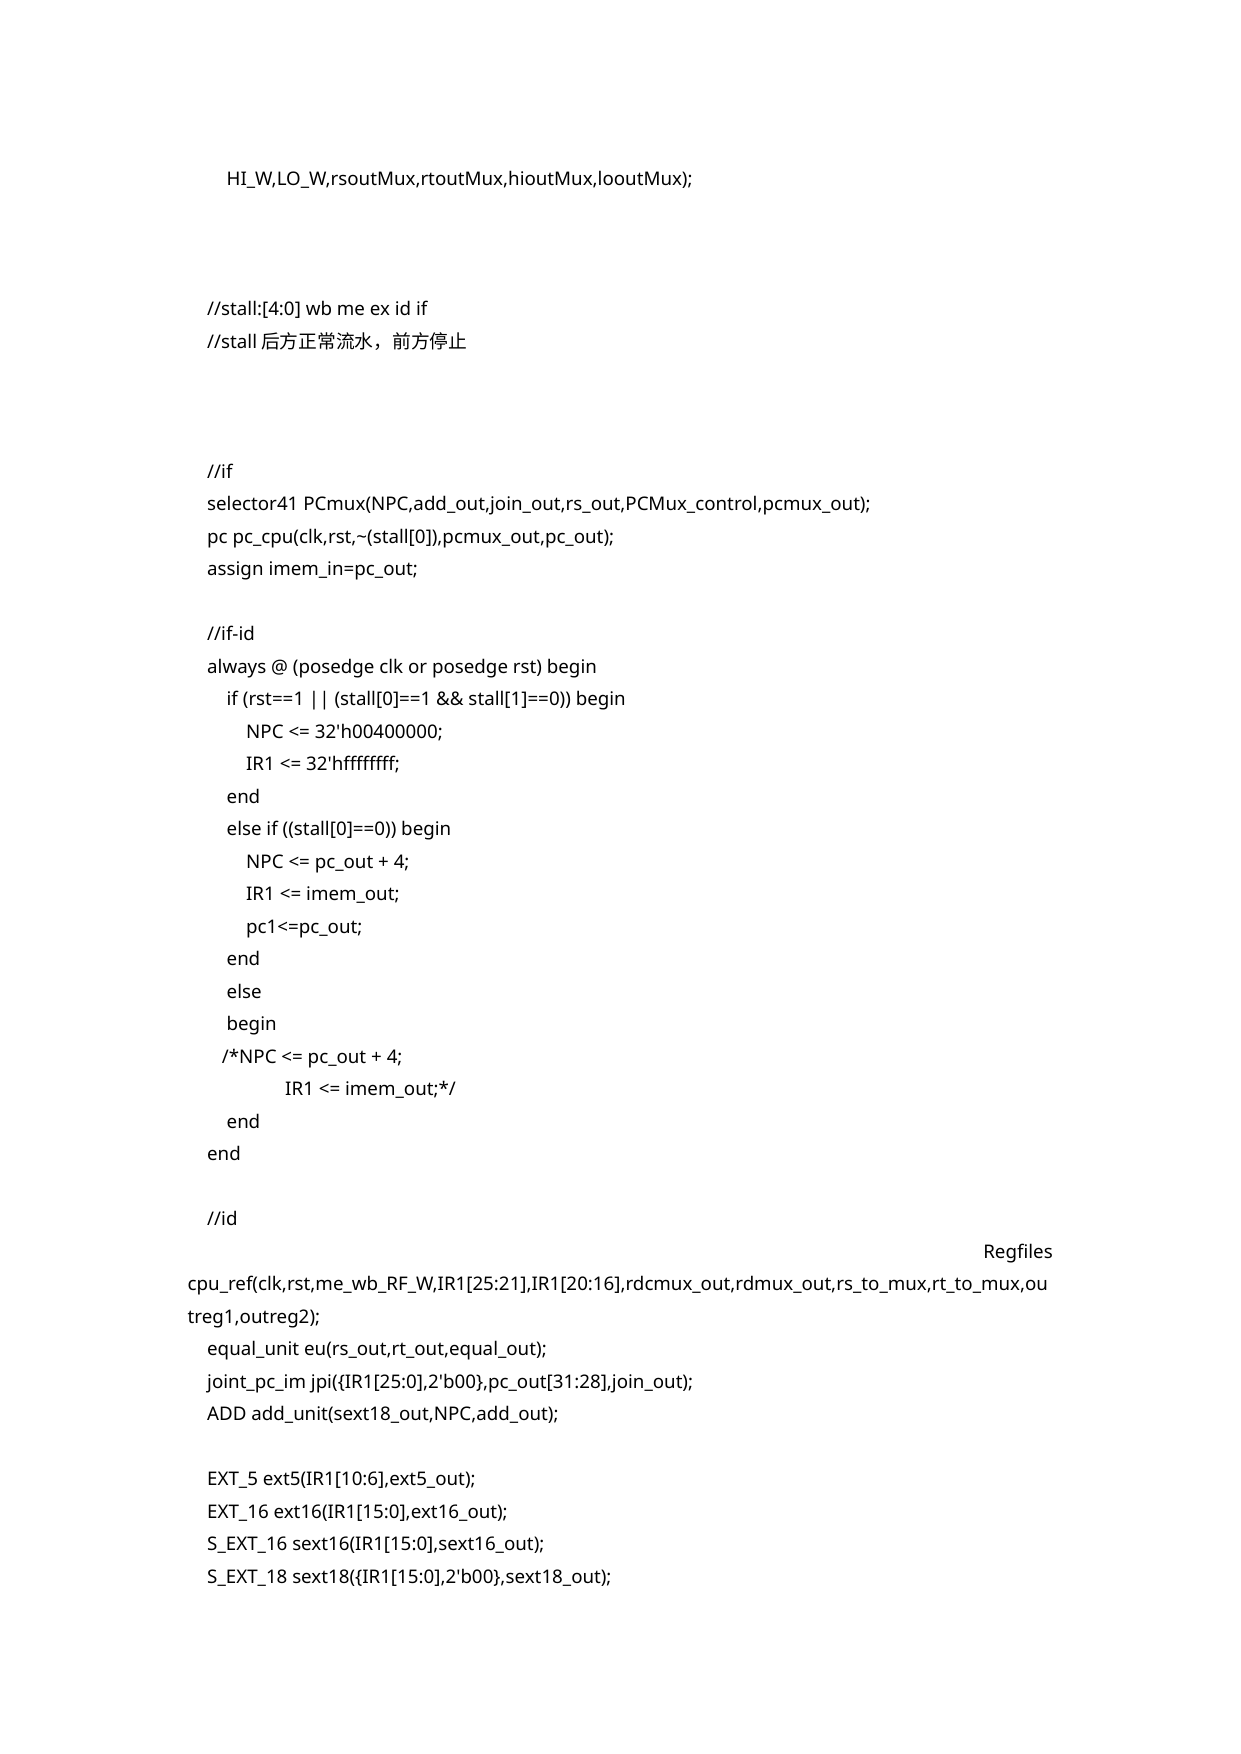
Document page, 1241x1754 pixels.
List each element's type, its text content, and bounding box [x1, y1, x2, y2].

text NPC <= pc_out + 4; [187, 844, 1053, 877]
text joint_pc_im jpi({IR1[25:0],2'b00},pc_out[31:28],join_out); [187, 1364, 1053, 1397]
text EXT_16 ext16(IR1[15:0],ext16_out); [187, 1494, 1053, 1527]
text NPC <= 32'h00400000; [187, 714, 1053, 747]
text Regfiles cpu_ref(clk,rst,me_wb_RF_W,IR1[25:21],IR1[20:16],rdcmux_out,rdmux_out,rs_to_mux,rt_to_mux,outreg1,outreg2); [187, 1234, 1053, 1332]
text else if ((stall[0]==0)) begin [187, 812, 1053, 844]
text assign imem_in=pc_out; [187, 552, 1053, 584]
text //if-id [187, 617, 1053, 649]
text pc pc_cpu(clk,rst,~(stall[0]),pcmux_out,pc_out); [187, 519, 1053, 552]
text /*NPC <= pc_out + 4; [187, 1039, 1053, 1072]
text S_EXT_18 sext18({IR1[15:0],2'b00},sext18_out); [187, 1559, 1053, 1592]
text IR1 <= imem_out; [187, 877, 1053, 909]
text end [187, 942, 1053, 974]
text end [187, 779, 1053, 812]
text end [187, 1104, 1053, 1137]
text always @ (posedge clk or posedge rst) begin [187, 649, 1053, 682]
text //stall:[4:0] wb me ex id if [187, 292, 1053, 324]
text //if [187, 454, 1053, 487]
text //stall后方正常流水，前方停止 [187, 324, 1053, 357]
text IR1 <= 32'hffffffff; [187, 747, 1053, 779]
text HI_W,LO_W,rsoutMux,rtoutMux,hioutMux,looutMux); [187, 162, 1053, 194]
text ADD add_unit(sext18_out,NPC,add_out); [187, 1397, 1053, 1429]
text else [187, 974, 1053, 1007]
text pc1<=pc_out; [187, 909, 1053, 942]
text S_EXT_16 sext16(IR1[15:0],sext16_out); [187, 1527, 1053, 1559]
text //id [187, 1202, 1053, 1234]
text selector41 PCmux(NPC,add_out,join_out,rs_out,PCMux_control,pcmux_out); [187, 487, 1053, 519]
text EXT_5 ext5(IR1[10:6],ext5_out); [187, 1462, 1053, 1494]
text IR1 <= imem_out;*/ [187, 1072, 1053, 1104]
text equal_unit eu(rs_out,rt_out,equal_out); [187, 1332, 1053, 1364]
text if (rst==1 || (stall[0]==1 && stall[1]==0)) begin [187, 682, 1053, 714]
text end [187, 1137, 1053, 1169]
text begin [187, 1007, 1053, 1039]
